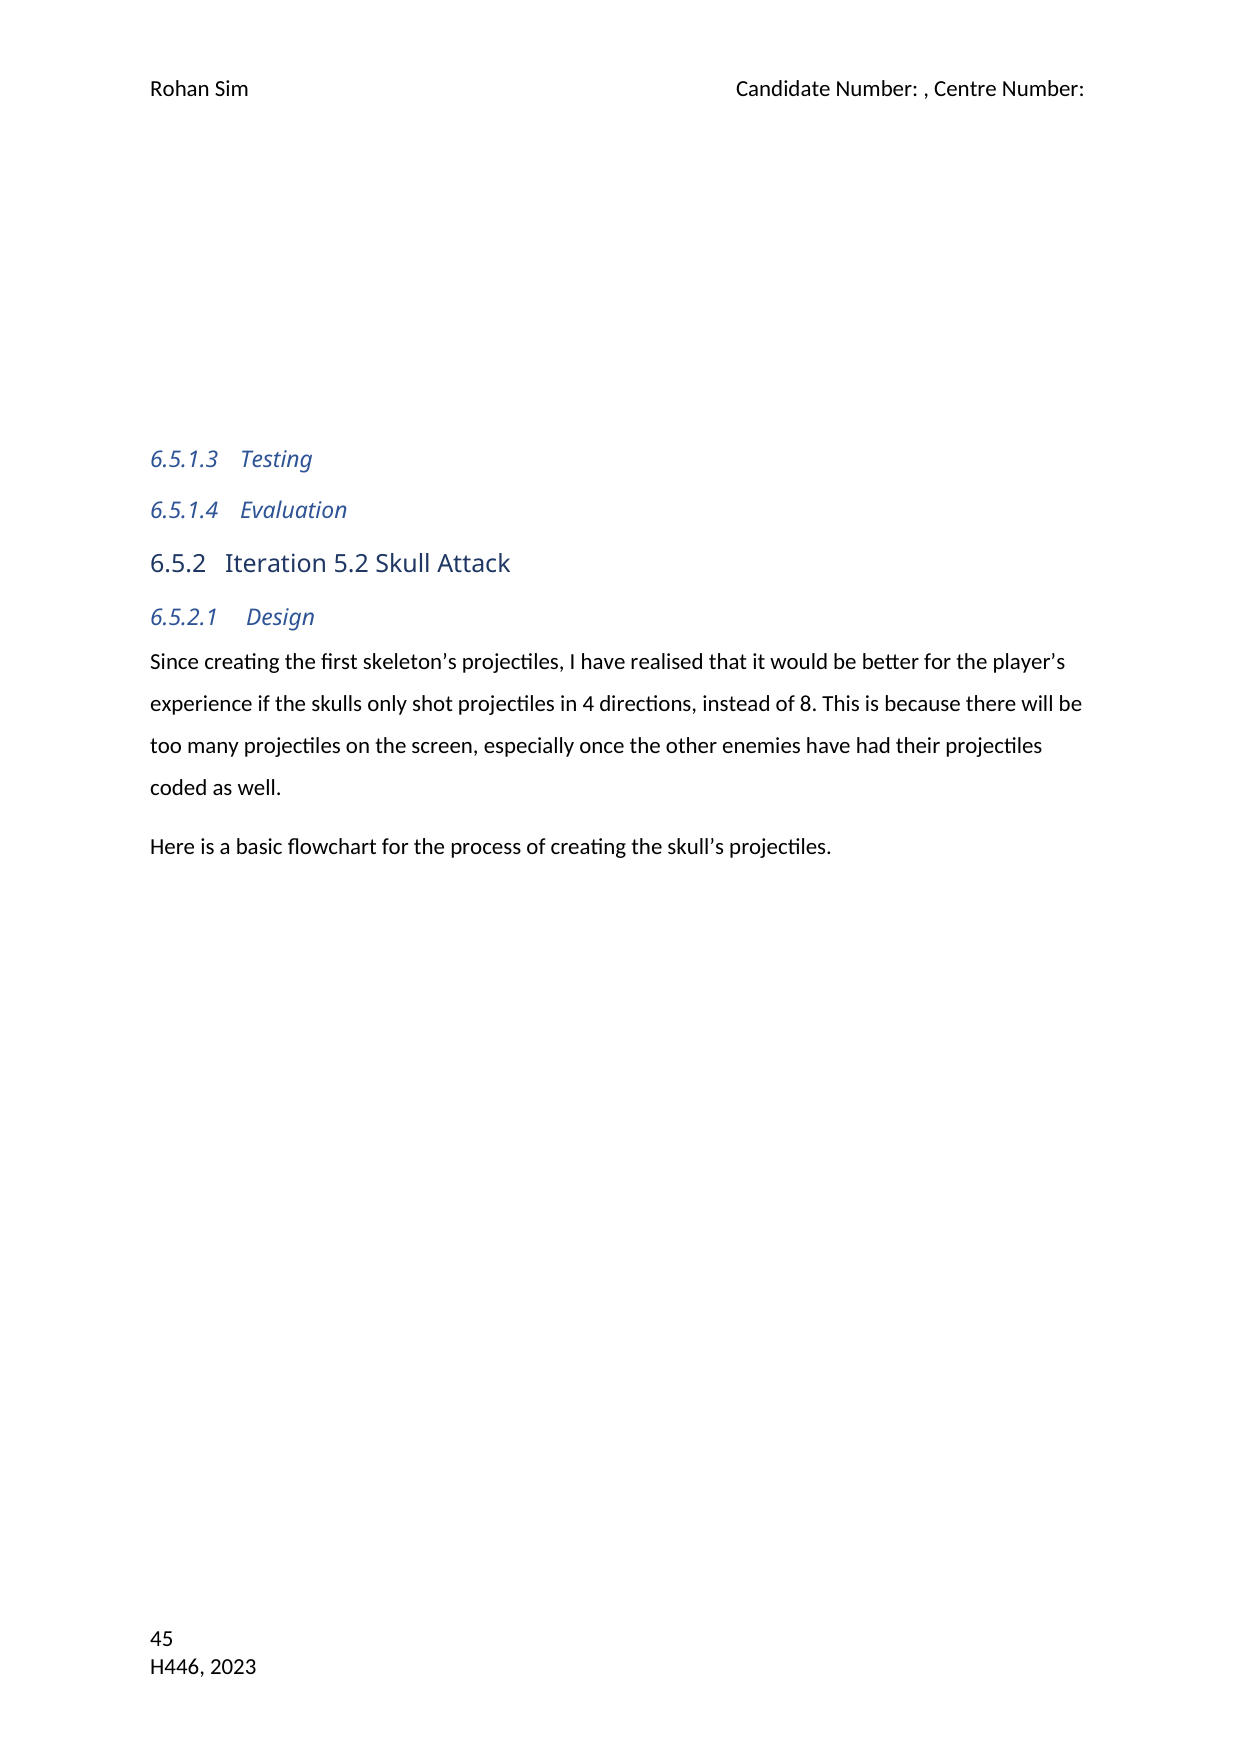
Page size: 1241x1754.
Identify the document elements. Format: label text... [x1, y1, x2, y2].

subtitle Iteration 5.2 Skull Attack [150, 545, 1090, 579]
subtitle Testing [150, 443, 1090, 474]
subtitle Design [150, 601, 1090, 632]
text Since creating the first skeleton’s projectiles, I have realised that it would be better for the player’s experience if the skulls only shot projectiles in 4 directions, instead of 8. This is because there will be too many projectiles on the screen, especially once the other enemies have had their projectiles coded as well. [150, 647, 1090, 801]
text Here is a basic flowchart for the process of creating the skull’s projectiles. [150, 832, 1090, 860]
subtitle Evaluation [150, 494, 1090, 526]
